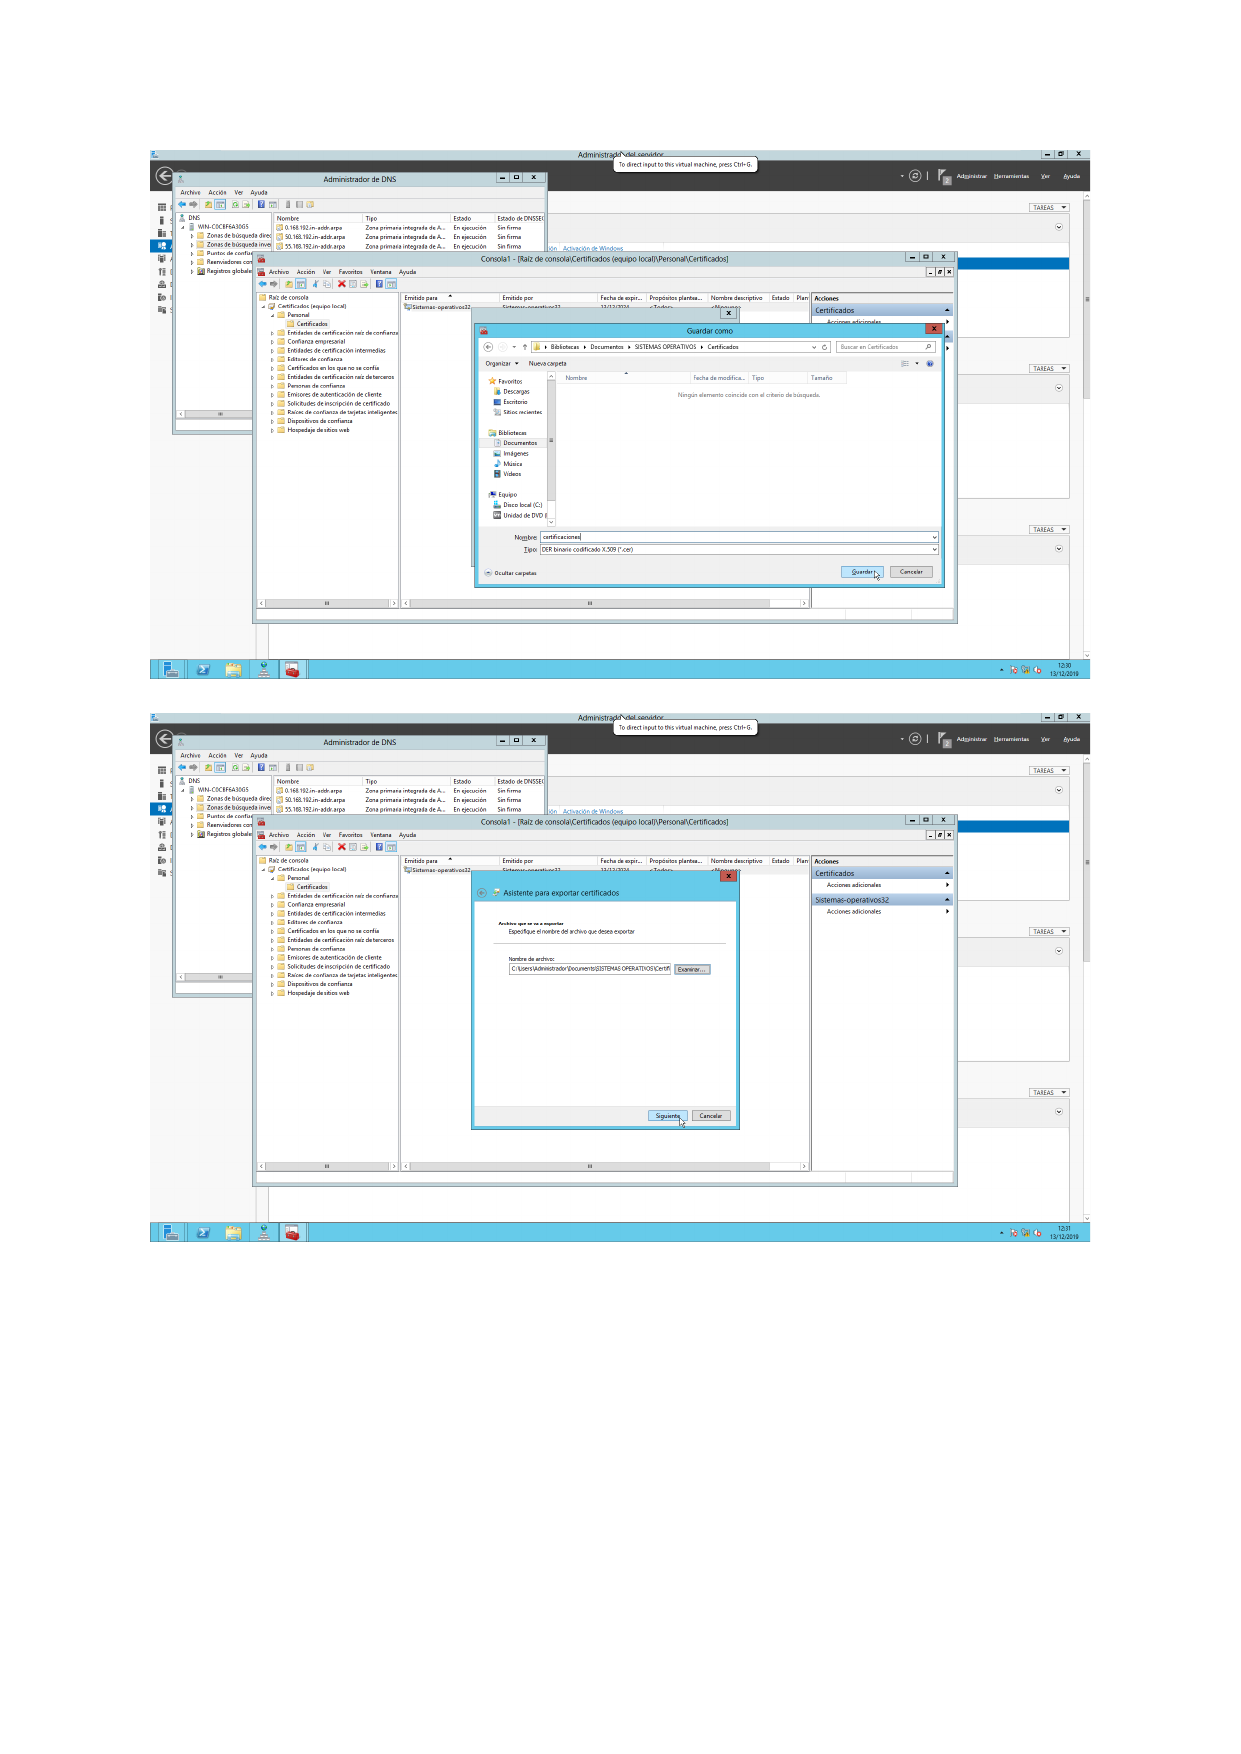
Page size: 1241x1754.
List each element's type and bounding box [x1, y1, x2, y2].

picture [150, 150, 1091, 679]
picture [150, 713, 1091, 1242]
